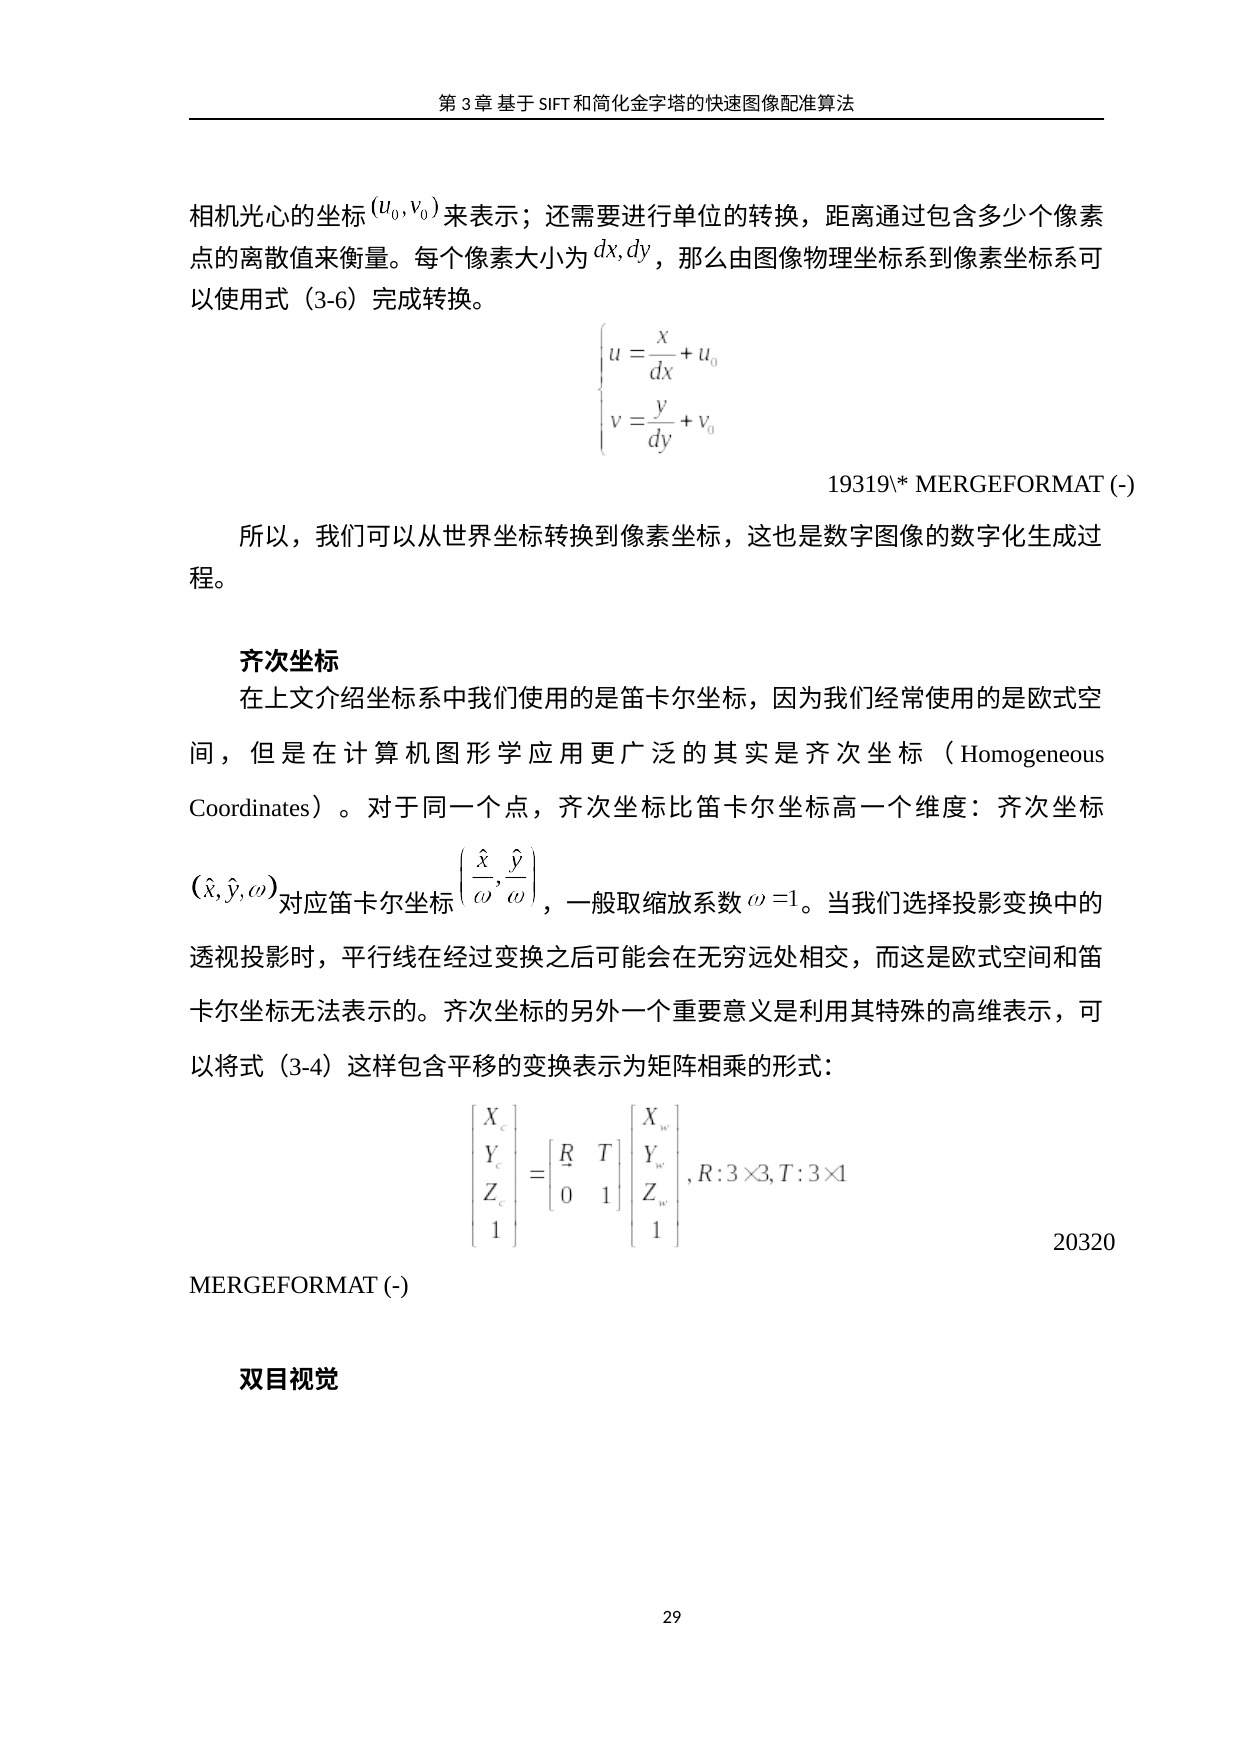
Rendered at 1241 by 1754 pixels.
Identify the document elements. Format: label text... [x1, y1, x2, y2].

text 双目视觉 [189, 1355, 1104, 1397]
text 图像物理坐标系到像素坐标系的转换有两个要素，一个是进行平移变换，利用相机光心的坐标来表示；还需要进行单位的转换，距离通过包含多少个像素点的离散值来衡量。每个像素大小为，那么由图像物理坐标系到像素坐标系可以使用式（3-6）完成转换。 [189, 192, 1104, 317]
text 在上文介绍坐标系中我们使用的是笛卡尔坐标，因为我们经常使用的是欧式空间，但是在计算机图形学应用更广泛的其实是齐次坐标（Homogeneous Coordinates）。对于同一个点，齐次坐标比笛卡尔坐标高一个维度：齐次坐标对应笛卡尔坐标，一般取缩放系数。当我们选择投影变换中的透视投影时，平行线在经过变换之后可能会在无穷远处相交，而这是欧式空间和笛卡尔坐标无法表示的。齐次坐标的另外一个重要意义是利用其特殊的高维表示，可以将式（3-4）这样包含平移的变换表示为矩阵相乘的形式： [189, 679, 1104, 1082]
text 所以，我们可以从世界坐标转换到像素坐标，这也是数字图像的数字化生成过程。 [189, 512, 1104, 595]
text 齐次坐标 [189, 637, 1104, 679]
